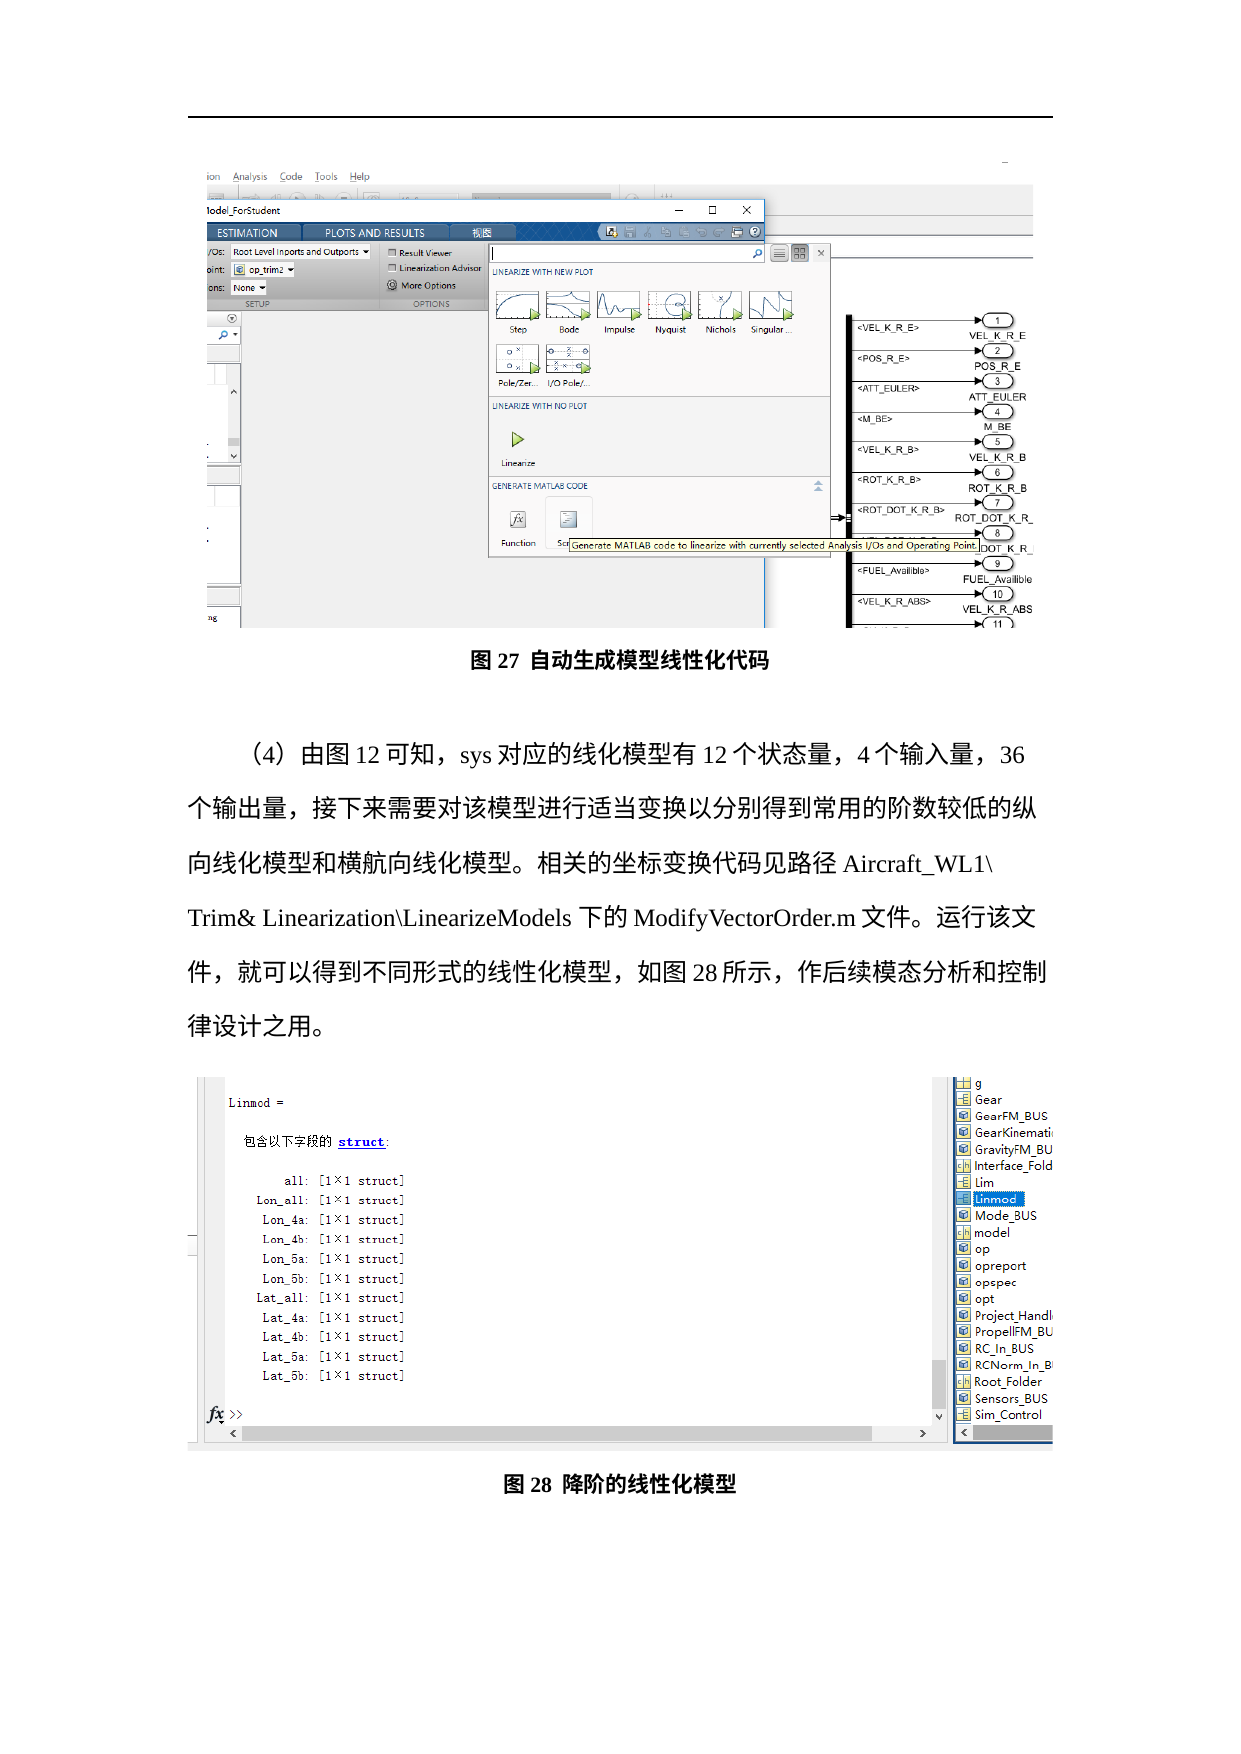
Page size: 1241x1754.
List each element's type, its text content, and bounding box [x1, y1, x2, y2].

picture [187, 1077, 1053, 1451]
text 图 27 自动生成模型线性化代码 [187, 643, 1053, 675]
text （4）由图12可知，sys对应的线化模型有12个状态量，4个输入量，36个输出量，接下来需要对该模型进行适当变换以分别得到常用的阶数较低的纵向线化模型和横航向线化模型。相关的坐标变换代码见路径Aircraft_WL1\Trim& Linearization\LinearizeModels 下的ModifyVectorOrder.m文件。运行该文件，就可以得到不同形式的线性化模型，如图28所示，作后续模态分析和控制律设计之用。 [187, 734, 1053, 1043]
text 图 28 降阶的线性化模型 [187, 1467, 1053, 1499]
picture [207, 162, 1034, 628]
